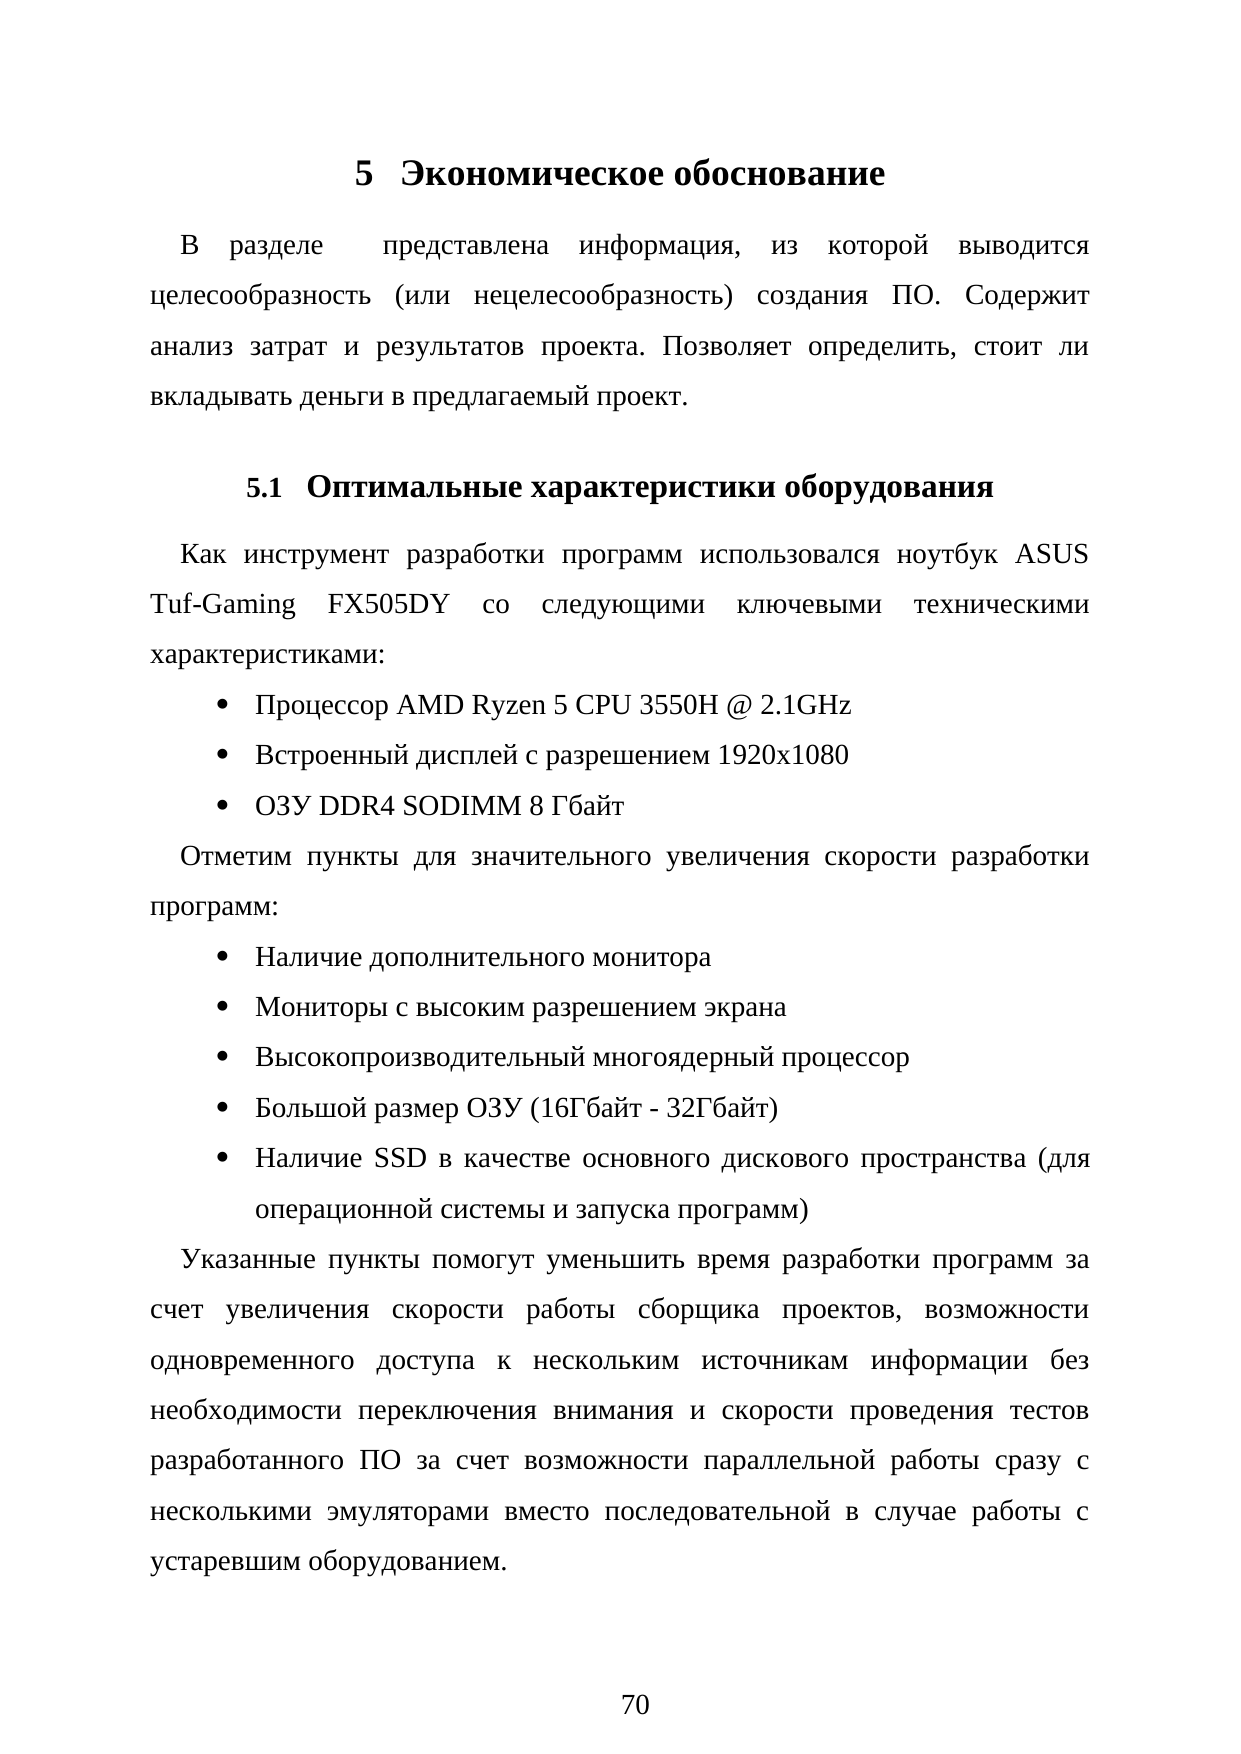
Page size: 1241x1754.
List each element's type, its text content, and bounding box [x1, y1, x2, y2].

list Наличие дополнительного монитора [217, 939, 1090, 972]
list Наличие SSD в качестве основного дискового пространства (для операционной системы и запуска программ) [217, 1140, 1090, 1224]
list Процессор AMD Ryzen 5 CPU 3550H @ 2.1GHz [217, 687, 1090, 721]
text В разделе представлена информация, из которой выводится целесообразность (или нецелесообразность) создания ПО. Содержит анализ затрат и результатов проекта. Позволяет определить, стоит ли вкладывать деньги в предлагаемый проект. [150, 227, 1090, 412]
list ОЗУ DDR4 SODIMM 8 Гбайт [217, 788, 1090, 821]
text Как инструмент разработки программ использовался ноутбук ASUS Tuf-Gaming FX505DY со следующими ключевыми техническими характеристиками: [150, 536, 1090, 670]
list Высокопроизводительный многоядерный процессор [217, 1039, 1090, 1073]
list Встроенный дисплей с разрешением 1920x1080 [217, 737, 1090, 771]
list Большой размер ОЗУ (16Гбайт - 32Гбайт) [217, 1090, 1090, 1124]
subtitle Экономическое обоснование [150, 150, 1090, 193]
text Отметим пункты для значительного увеличения скорости разработки программ: [150, 838, 1090, 922]
subtitle Оптимальные характеристики оборудования [150, 466, 1090, 504]
text Указанные пункты помогут уменьшить время разработки программ за счет увеличения скорости работы сборщика проектов, возможности одновременного доступа к нескольким источникам информации без необходимости переключения внимания и скорости проведения тестов разработанного ПО за счет возможности параллельной работы сразу с несколькими эмуляторами вместо последовательной в случае работы с устаревшим оборудованием. [150, 1241, 1090, 1577]
list Мониторы с высоким разрешением экрана [217, 989, 1090, 1023]
